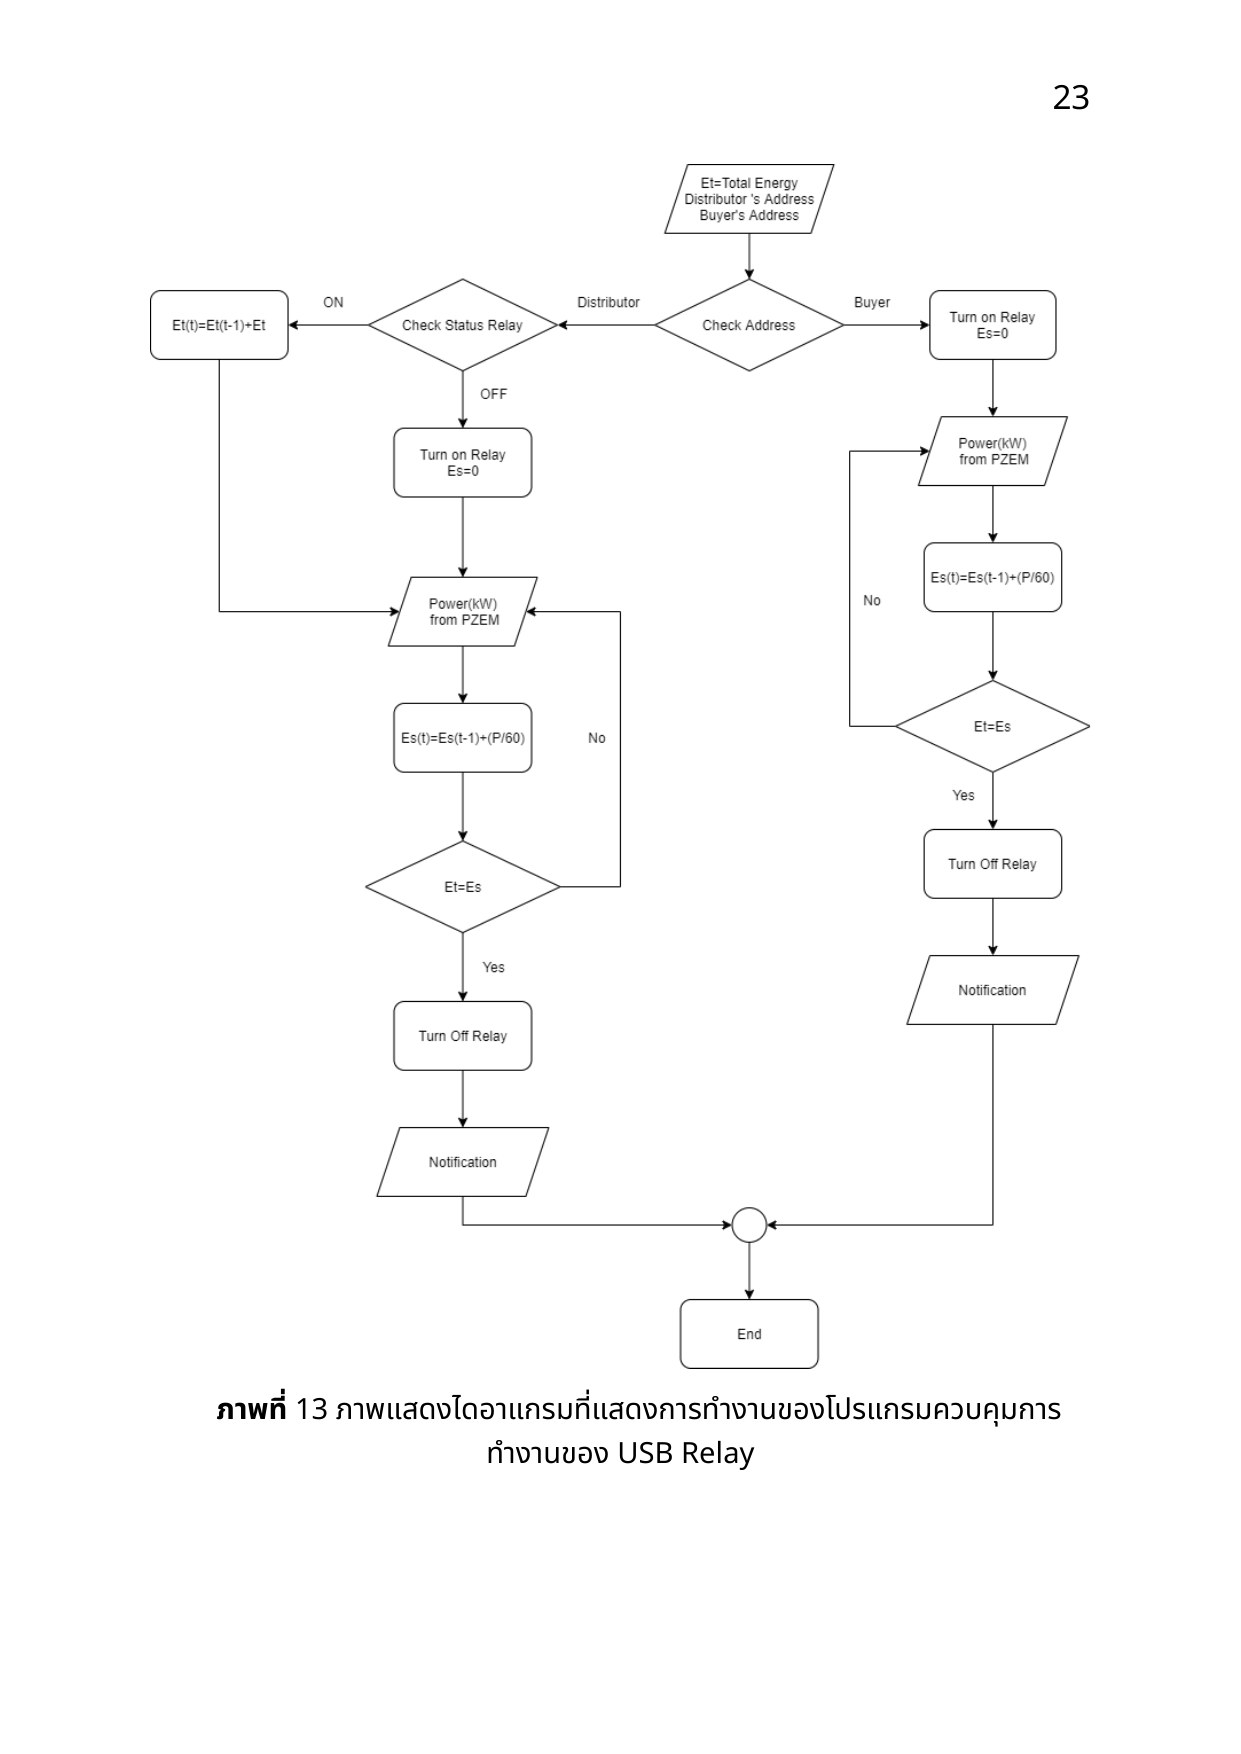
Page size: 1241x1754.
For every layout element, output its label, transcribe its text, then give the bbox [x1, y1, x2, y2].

picture [150, 164, 1091, 1369]
text ภาพที่ 13 ภาพแสดงไดอาแกรมที่แสดงการทำงานของโปรแกรมควบคุมการทำงานของ USB Relay [150, 1388, 1090, 1477]
